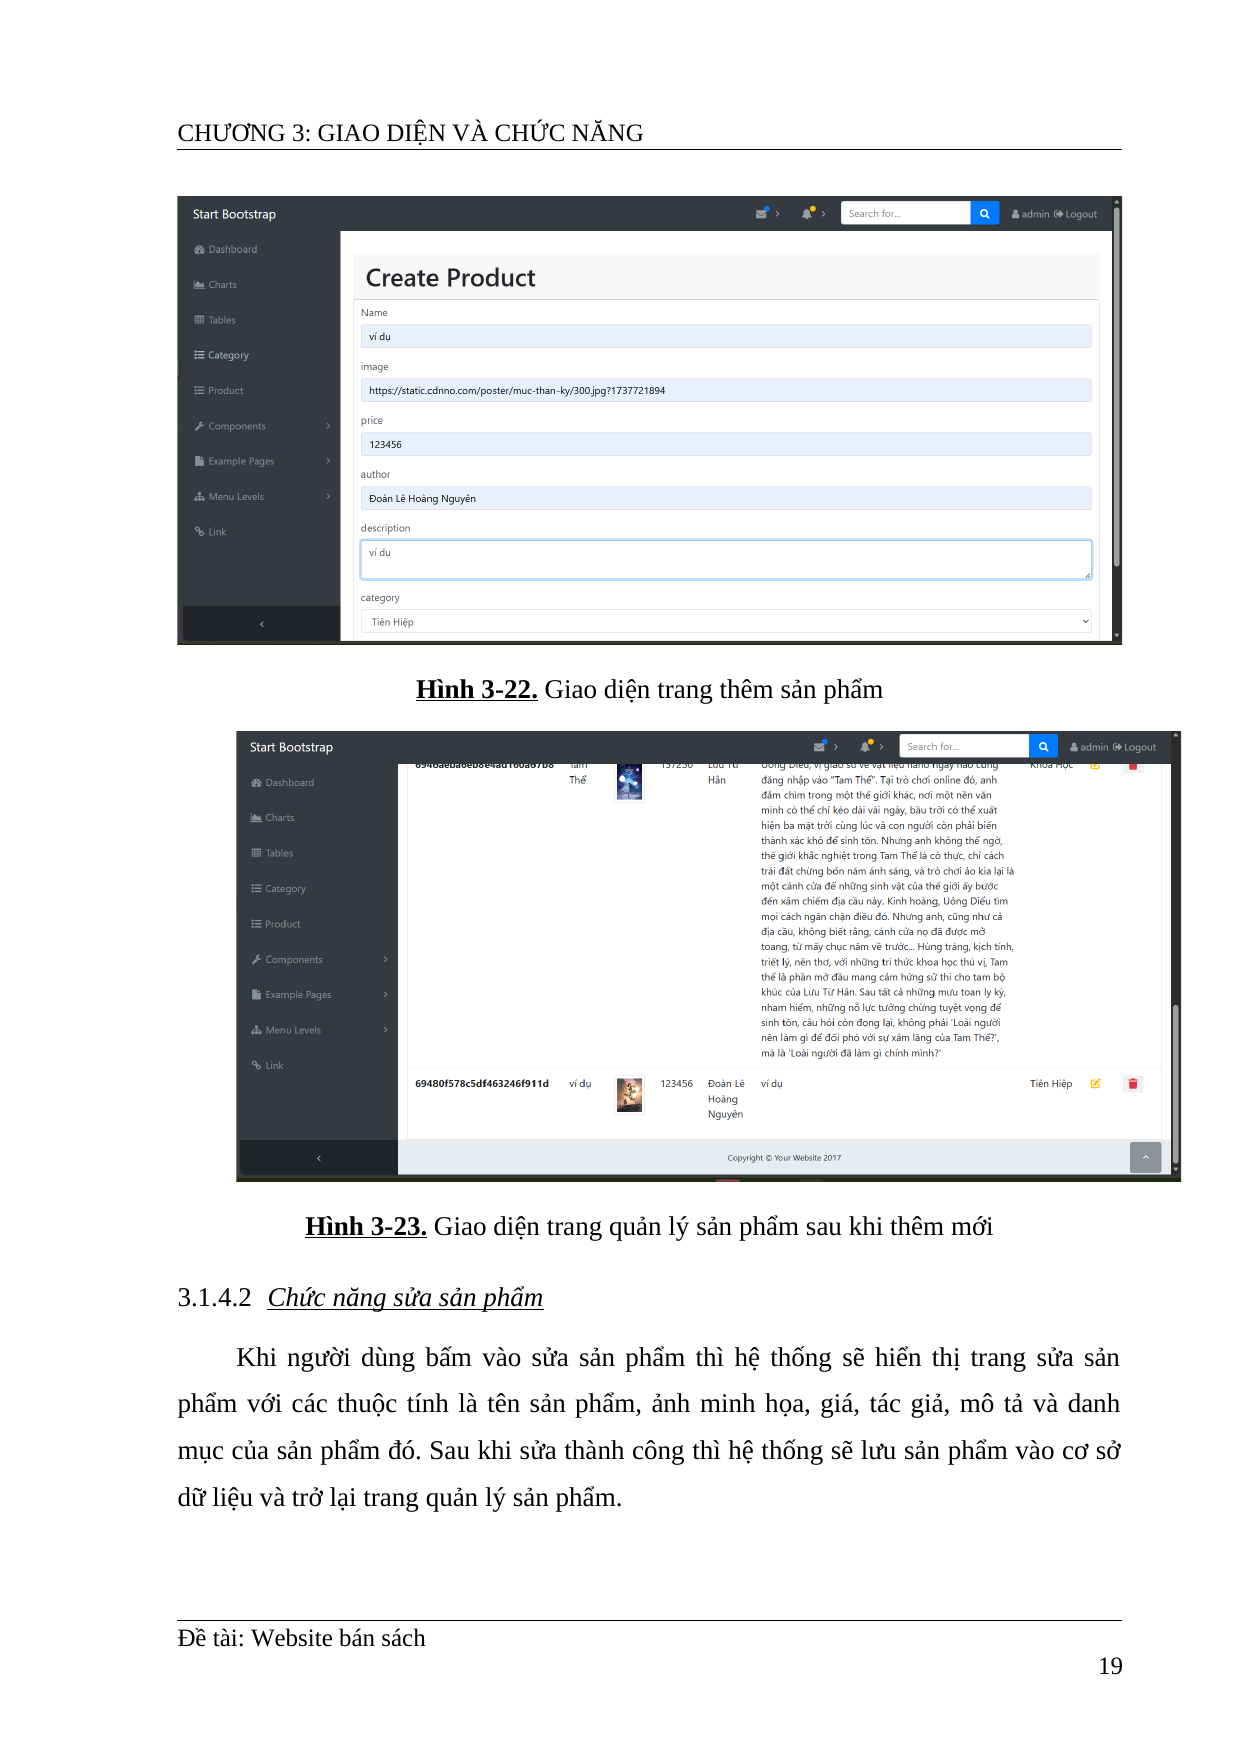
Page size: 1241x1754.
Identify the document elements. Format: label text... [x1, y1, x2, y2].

picture [236, 731, 1182, 1182]
subtitle Chức năng sửa sản phẩm [177, 1282, 1122, 1313]
picture [177, 196, 1123, 645]
text Khi người dùng bấm vào sửa sản phẩm thì hệ thống sẽ hiển thị trang sửa sản phẩm với các thuộc tính là tên sản phẩm, ảnh minh họa, giá, tác giả, mô tả và danh mục của sản phẩm đó. Sau khi sửa thành công thì hệ thống sẽ lưu sản phẩm vào cơ sở dữ liệu và trở lại trang quản lý sản phẩm. [177, 1341, 1122, 1512]
